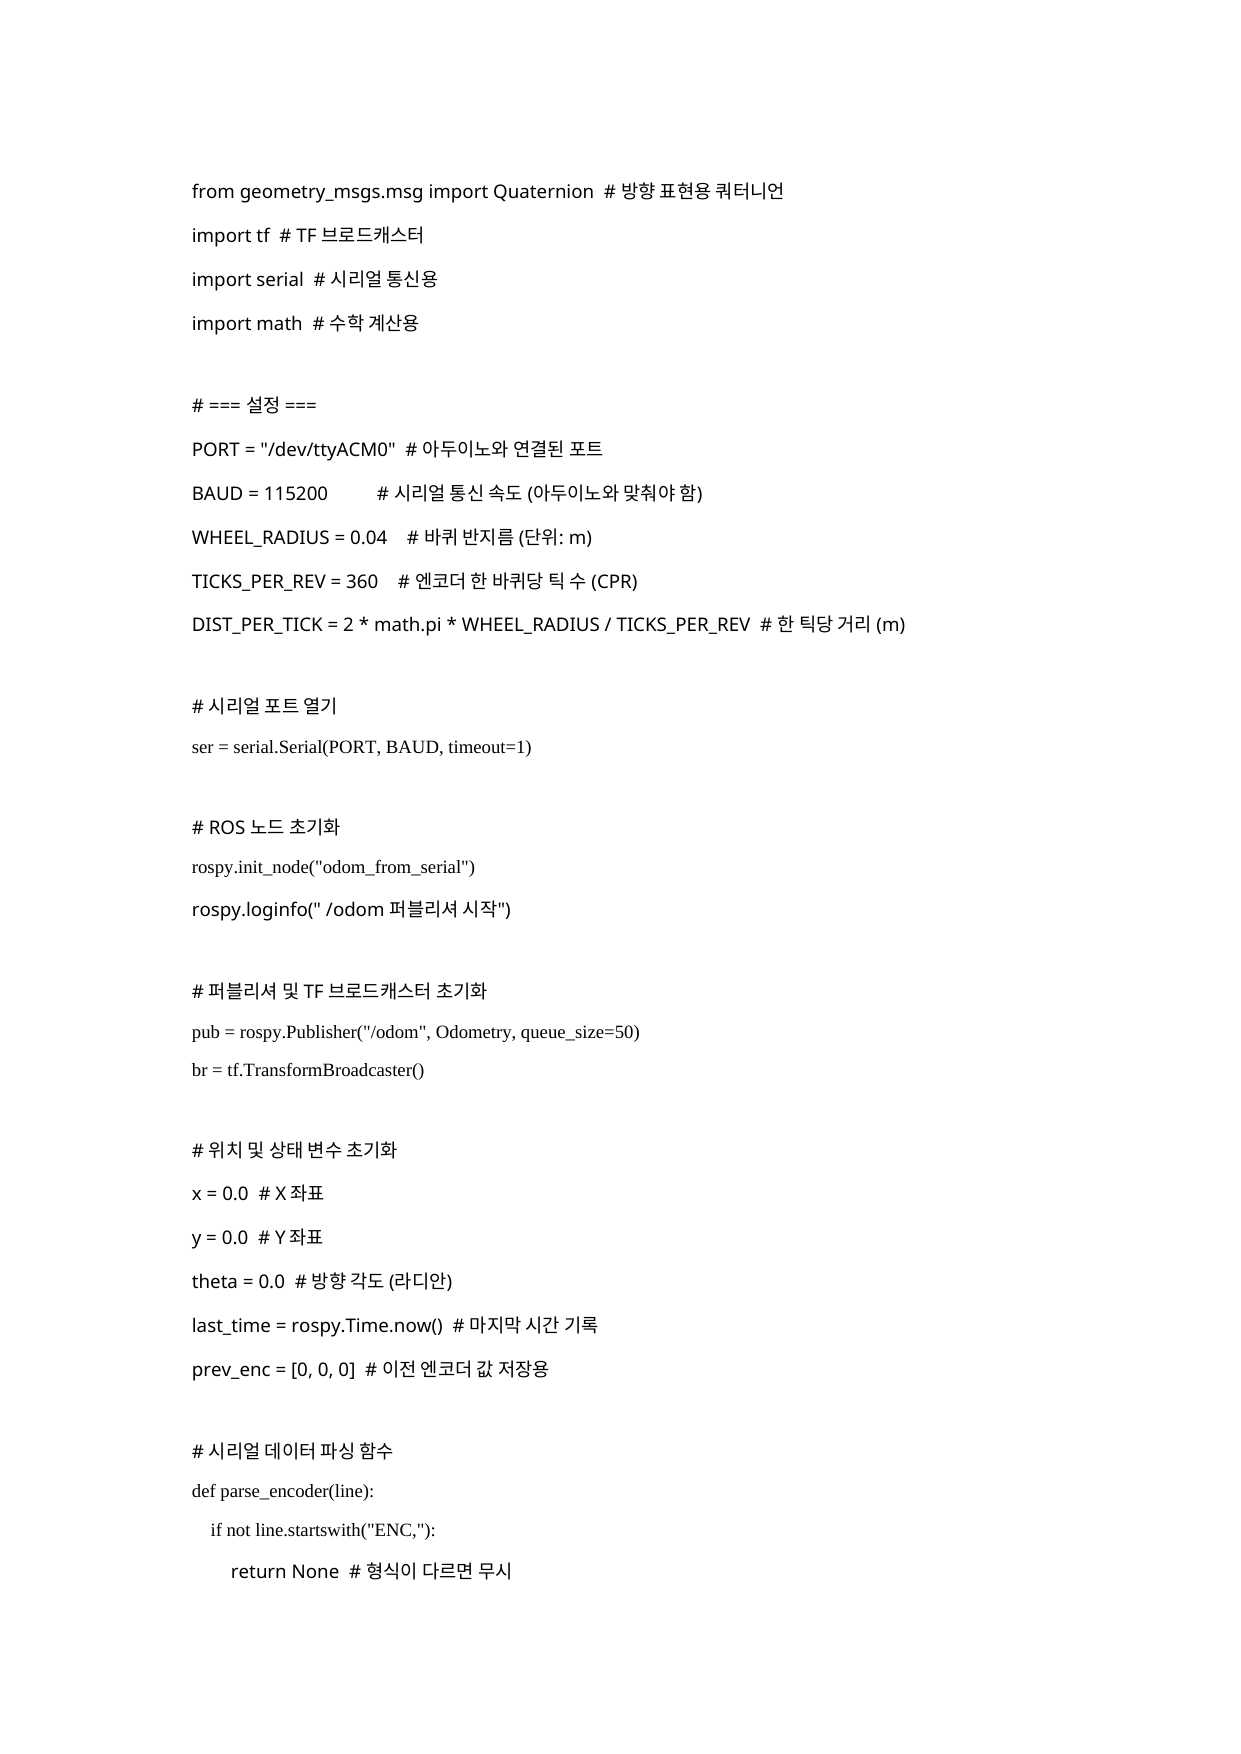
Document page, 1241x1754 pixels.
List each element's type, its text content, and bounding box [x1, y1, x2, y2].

text pub = rospy.Publisher("/odom", Odometry, queue_size=50) [192, 1021, 1090, 1042]
text br = tf.TransformBroadcaster() [192, 1059, 1090, 1080]
text def parse_encoder(line): [192, 1480, 1090, 1502]
text ser = serial.Serial(PORT, BAUD, timeout=1) [192, 736, 1090, 758]
text rospy.init_node("odom_from_serial") [192, 856, 1090, 878]
text if not line.startswith("ENC,"): [192, 1519, 1090, 1540]
